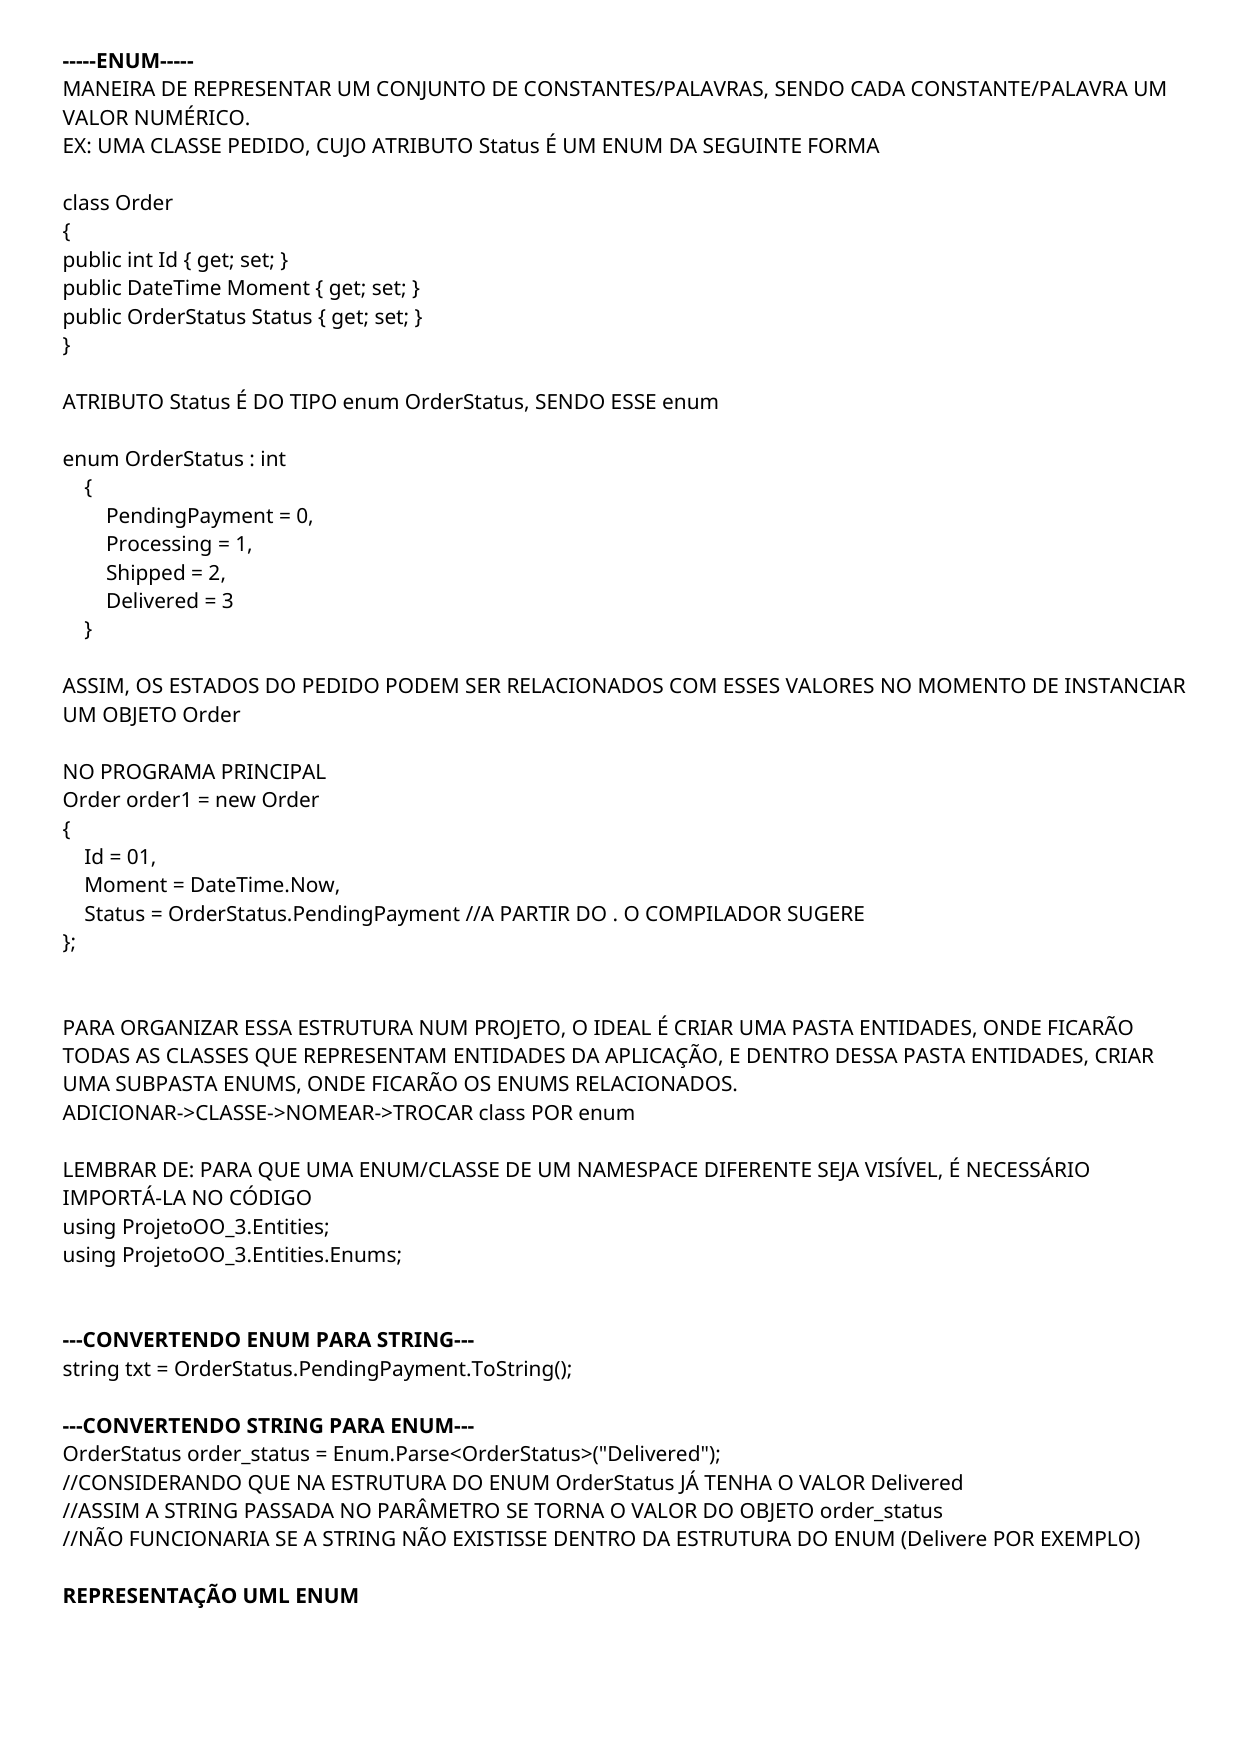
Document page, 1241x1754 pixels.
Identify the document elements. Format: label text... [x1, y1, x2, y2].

text { [62, 814, 1187, 842]
text } [62, 330, 1187, 359]
text Status = OrderStatus.PendingPayment //A PARTIR DO . O COMPILADOR SUGERE [62, 899, 1187, 927]
text public OrderStatus Status { get; set; } [62, 302, 1187, 330]
text string txt = OrderStatus.PendingPayment.ToString(); [62, 1354, 1187, 1382]
text Delivered = 3 [62, 586, 1187, 614]
text Order order1 = new Order [62, 785, 1187, 814]
text ASSIM, OS ESTADOS DO PEDIDO PODEM SER RELACIONADOS COM ESSES VALORES NO MOMENTO DE INSTANCIAR UM OBJETO Order [62, 671, 1187, 728]
text REPRESENTAÇÃO UML ENUM [62, 1581, 1187, 1610]
text Moment = DateTime.Now, [62, 871, 1187, 899]
text class Order [62, 188, 1187, 216]
text -----ENUM----- [62, 46, 1187, 74]
text Id = 01, [62, 842, 1187, 871]
text PARA ORGANIZAR ESSA ESTRUTURA NUM PROJETO, O IDEAL É CRIAR UMA PASTA ENTIDADES, ONDE FICARÃO TODAS AS CLASSES QUE REPRESENTAM ENTIDADES DA APLICAÇÃO, E DENTRO DESSA PASTA ENTIDADES, CRIAR UMA SUBPASTA ENUMS, ONDE FICARÃO OS ENUMS RELACIONADOS. [62, 1013, 1187, 1098]
text EX: UMA CLASSE PEDIDO, CUJO ATRIBUTO Status É UM ENUM DA SEGUINTE FORMA [62, 131, 1187, 159]
text //ASSIM A STRING PASSADA NO PARÂMETRO SE TORNA O VALOR DO OBJETO order_status [62, 1496, 1187, 1524]
text enum OrderStatus : int [62, 444, 1187, 472]
text OrderStatus order_status = Enum.Parse<OrderStatus>("Delivered"); [62, 1439, 1187, 1468]
text using ProjetoOO_3.Entities; [62, 1212, 1187, 1240]
text Processing = 1, [62, 529, 1187, 558]
text NO PROGRAMA PRINCIPAL [62, 757, 1187, 785]
text Shipped = 2, [62, 558, 1187, 586]
text { [62, 472, 1187, 501]
text MANEIRA DE REPRESENTAR UM CONJUNTO DE CONSTANTES/PALAVRAS, SENDO CADA CONSTANTE/PALAVRA UM VALOR NUMÉRICO. [62, 74, 1187, 131]
text public int Id { get; set; } [62, 245, 1187, 273]
text public DateTime Moment { get; set; } [62, 273, 1187, 302]
text ---CONVERTENDO ENUM PARA STRING--- [62, 1326, 1187, 1354]
text //NÃO FUNCIONARIA SE A STRING NÃO EXISTISSE DENTRO DA ESTRUTURA DO ENUM (Delivere POR EXEMPLO) [62, 1524, 1187, 1553]
text ATRIBUTO Status É DO TIPO enum OrderStatus, SENDO ESSE enum [62, 387, 1187, 416]
text //CONSIDERANDO QUE NA ESTRUTURA DO ENUM OrderStatus JÁ TENHA O VALOR Delivered [62, 1468, 1187, 1496]
text LEMBRAR DE: PARA QUE UMA ENUM/CLASSE DE UM NAMESPACE DIFERENTE SEJA VISÍVEL, É NECESSÁRIO IMPORTÁ-LA NO CÓDIGO [62, 1155, 1187, 1212]
text ADICIONAR->CLASSE->NOMEAR->TROCAR class POR enum [62, 1098, 1187, 1126]
text { [62, 216, 1187, 245]
text ---CONVERTENDO STRING PARA ENUM--- [62, 1411, 1187, 1439]
text } [62, 614, 1187, 643]
text using ProjetoOO_3.Entities.Enums; [62, 1240, 1187, 1269]
text PendingPayment = 0, [62, 501, 1187, 529]
text }; [62, 927, 1187, 956]
